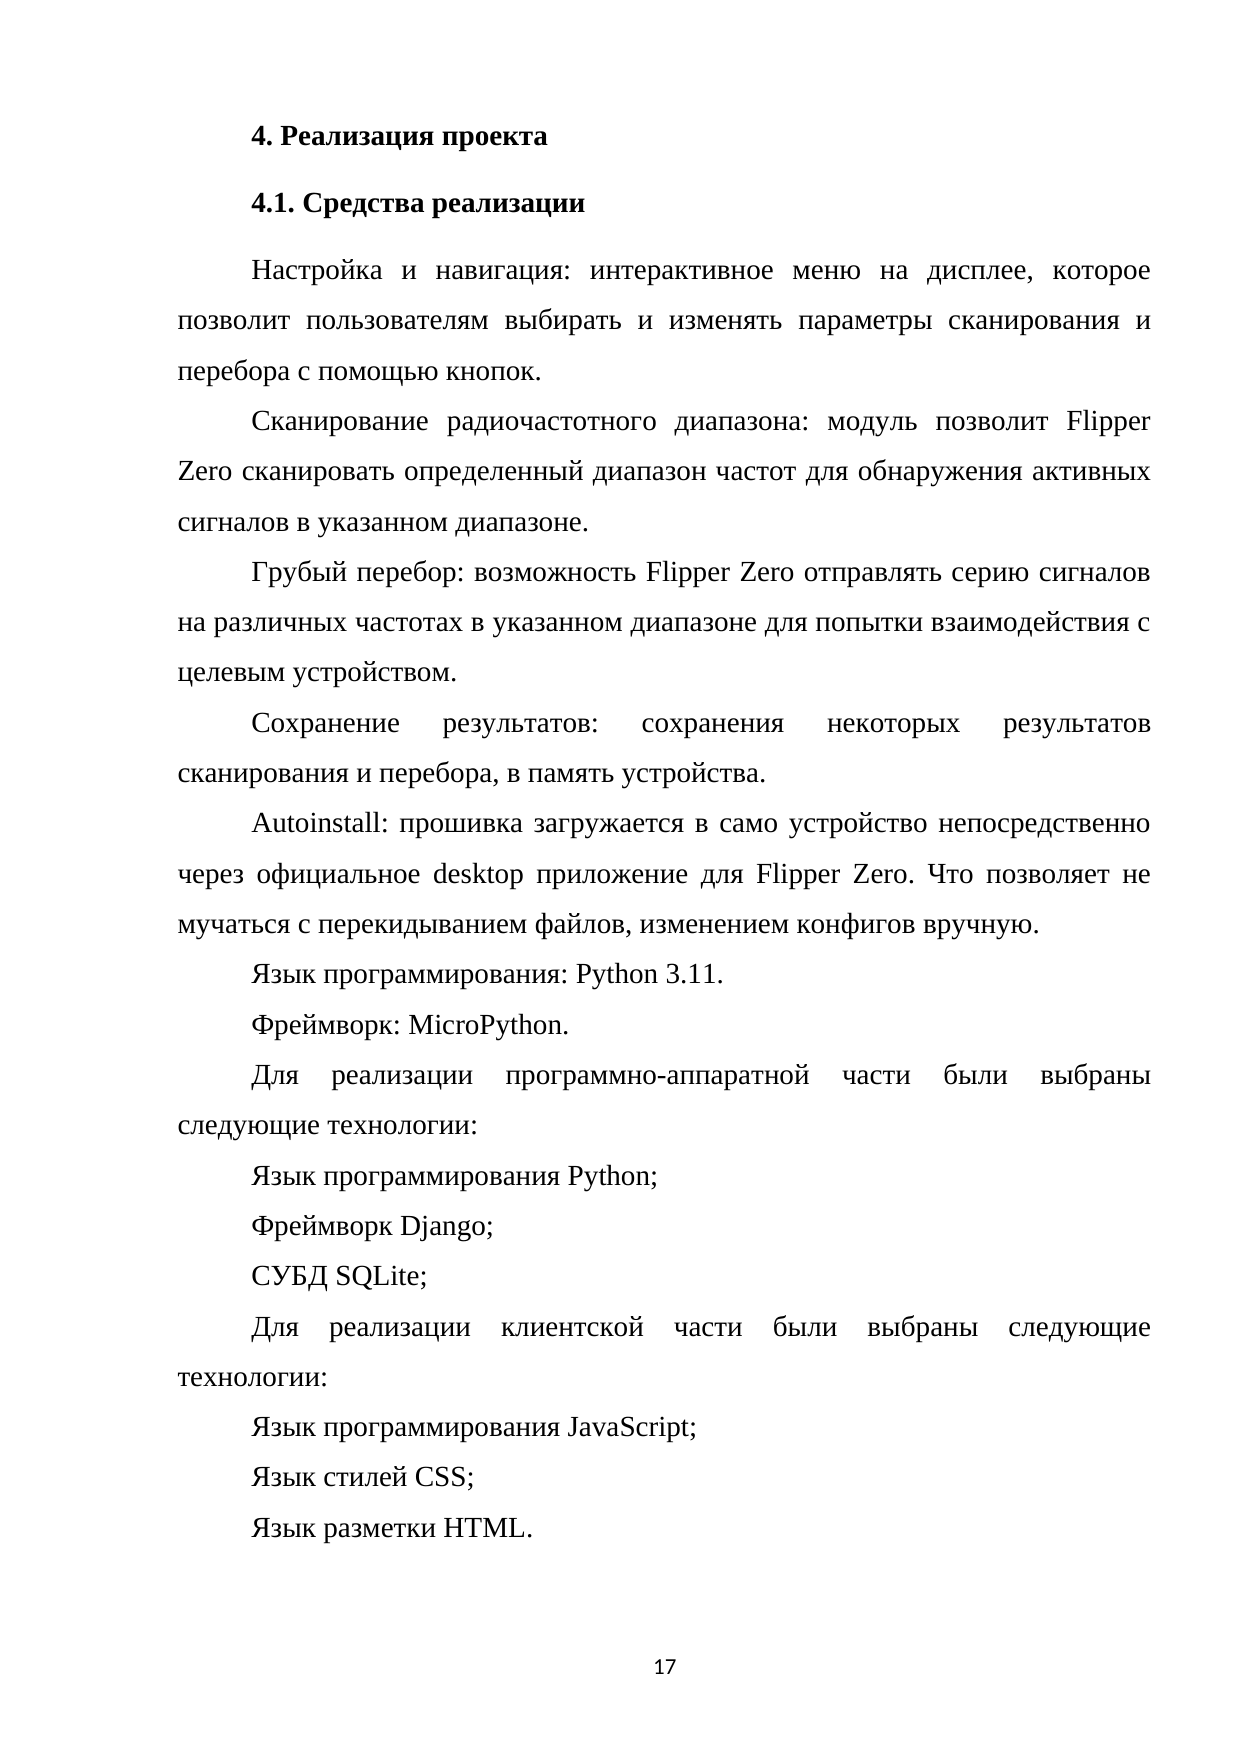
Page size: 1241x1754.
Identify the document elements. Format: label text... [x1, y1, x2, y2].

text Язык разметки HTML. [177, 1510, 1152, 1543]
text Язык программирования JavaScript; [177, 1409, 1152, 1443]
text Средства реализации [251, 185, 1152, 219]
text Фреймворк Django; [177, 1208, 1152, 1242]
text Язык программирования: Python 3.11. [177, 956, 1152, 990]
text Реализация проекта [251, 118, 1152, 152]
text Сканирование радиочастотного диапазона: модуль позволит Flipper Zero сканировать определенный диапазон частот для обнаружения активных сигналов в указанном диапазоне. [177, 403, 1152, 537]
text СУБД SQLite; [177, 1258, 1152, 1292]
text Фреймворк: MicroPython. [177, 1007, 1152, 1040]
text Настройка и навигация: интерактивное меню на дисплее, которое позволит пользователям выбирать и изменять параметры сканирования и перебора с помощью кнопок. [177, 252, 1152, 386]
text Для реализации программно-аппаратной части были выбраны следующие технологии: [177, 1057, 1152, 1141]
text Язык программирования Python; [177, 1158, 1152, 1191]
text Сохранение результатов: сохранения некоторых результатов сканирования и перебора, в память устройства. [177, 705, 1152, 789]
text Для реализации клиентской части были выбраны следующие технологии: [177, 1309, 1152, 1392]
text Autoinstall: прошивка загружается в само устройство непосредственно через официальное desktop приложение для Flipper Zero. Что позволяет не мучаться с перекидыванием файлов, изменением конфигов вручную. [177, 806, 1152, 940]
text Язык стилей CSS; [177, 1459, 1152, 1493]
text Грубый перебор: возможность Flipper Zero отправлять серию сигналов на различных частотах в указанном диапазоне для попытки взаимодействия с целевым устройством. [177, 554, 1152, 688]
